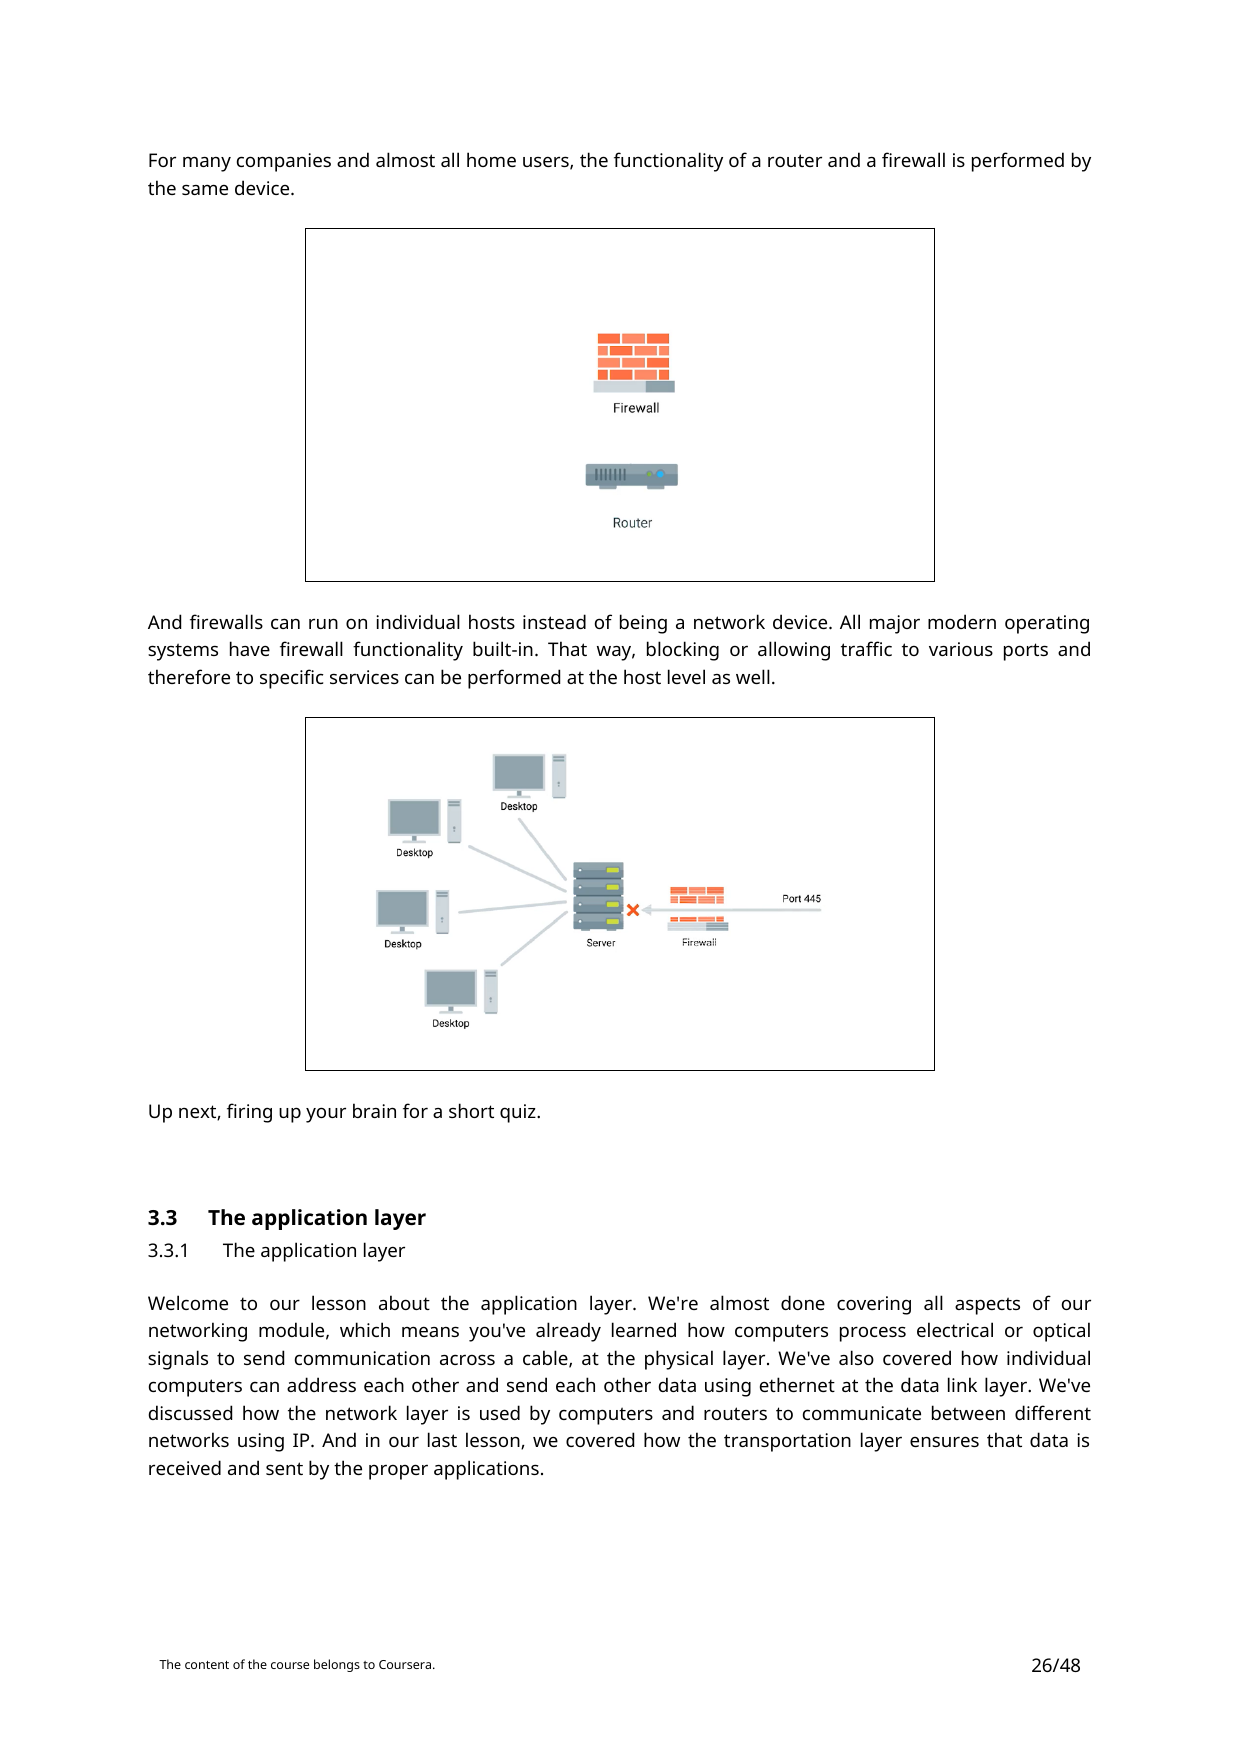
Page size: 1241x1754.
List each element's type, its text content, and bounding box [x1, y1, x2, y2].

text And firewalls can run on individual hosts instead of being a network device. All major modern operating systems have firewall functionality built-in. That way, blocking or allowing traffic to various ports and therefore to specific services can be performed at the host level as well. [148, 609, 1093, 689]
text Welcome to our lesson about the application layer. We're almost done covering all aspects of our networking module, which means you've already learned how computers process electrical or optical signals to send communication across a cable, at the physical layer. We've also covered how individual computers can address each other and send each other data using ethernet at the data link layer. We've discussed how the network layer is used by computers and routers to communicate between different networks using IP. And in our last lesson, we covered how the transportation layer ensures that data is received and sent by the proper applications. [148, 1290, 1093, 1481]
text Up next, firing up your brain for a short quiz. [148, 1098, 1093, 1123]
picture [306, 229, 934, 581]
text For many companies and almost all home users, the functionality of a router and a firewall is performed by the same device. [148, 148, 1093, 201]
subtitle The application layer [148, 1203, 1093, 1231]
picture [306, 718, 934, 1070]
subtitle The application layer [148, 1238, 1093, 1263]
